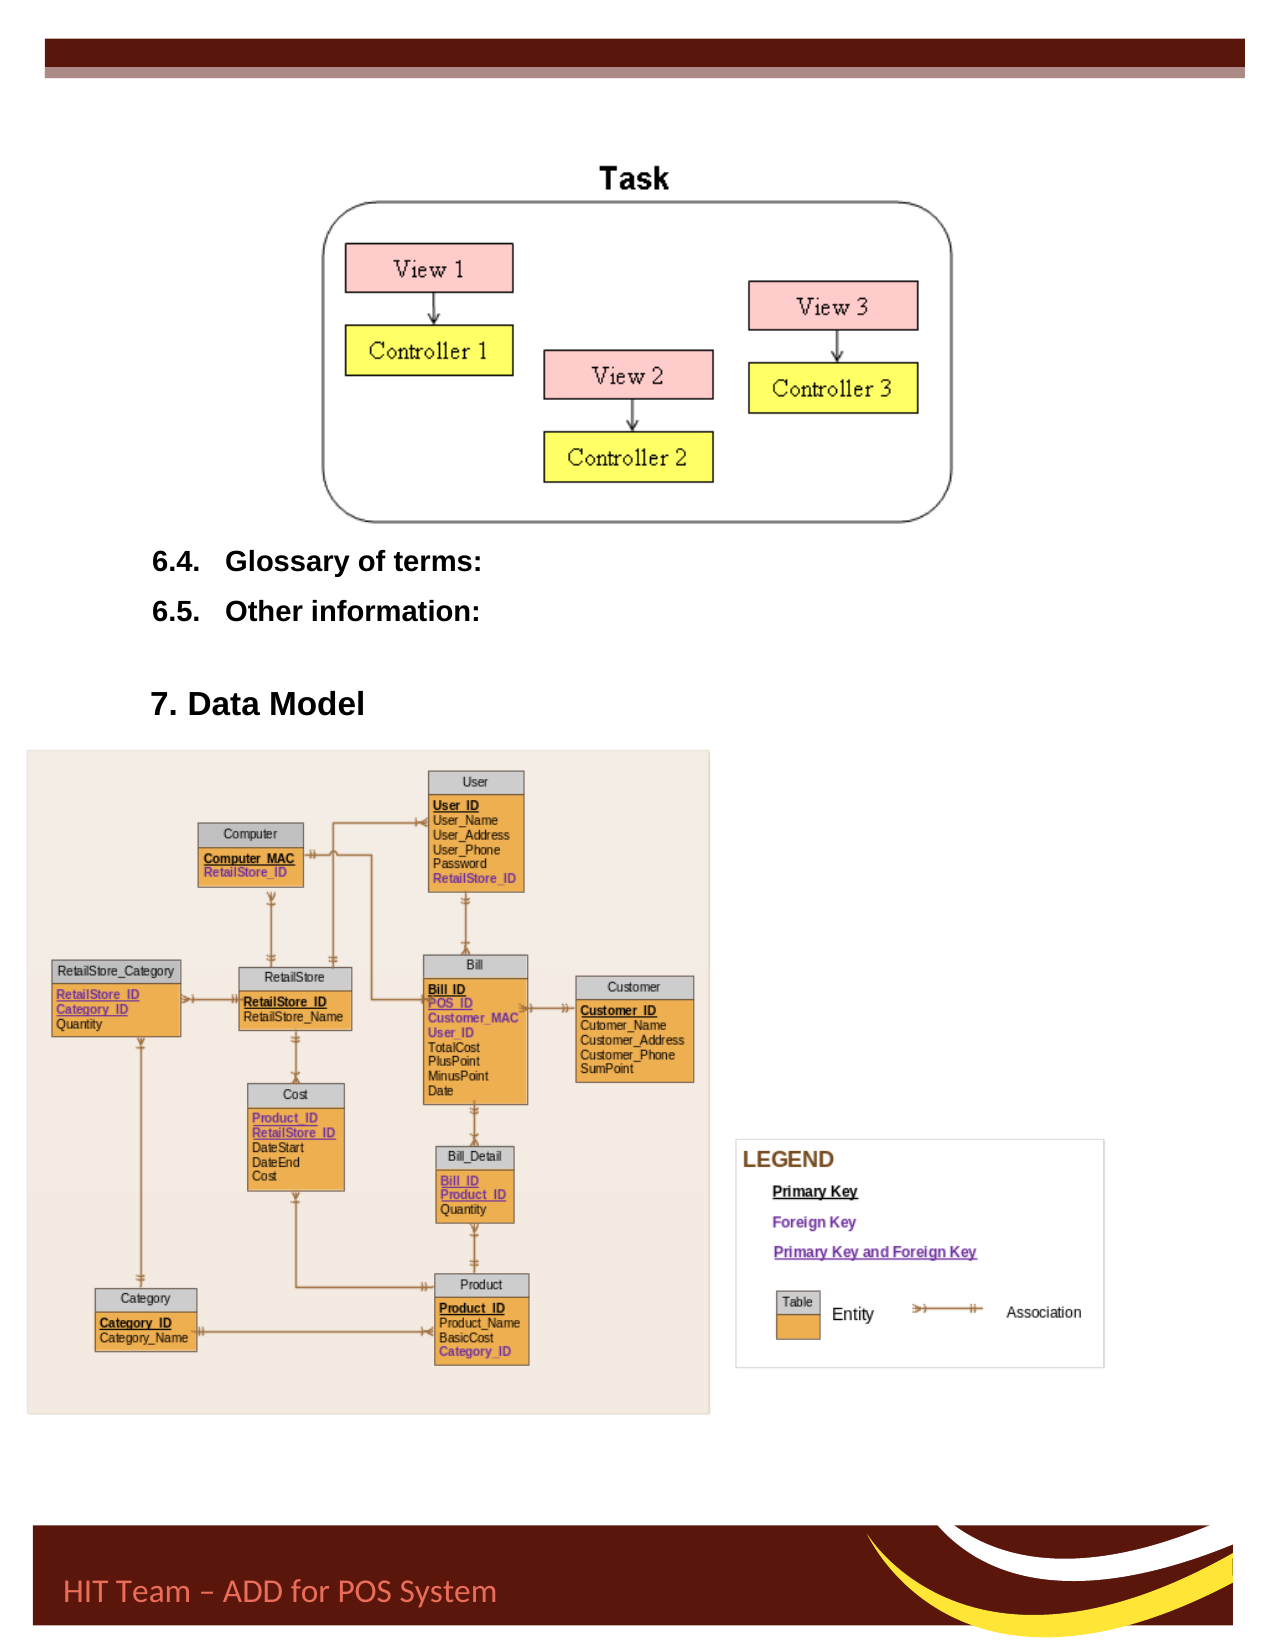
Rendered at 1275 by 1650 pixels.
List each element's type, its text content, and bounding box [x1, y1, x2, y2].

list Data Model [150, 684, 1125, 722]
list Other information: [152, 594, 1125, 628]
list Glossary of terms: [152, 544, 1125, 577]
picture [303, 150, 972, 538]
